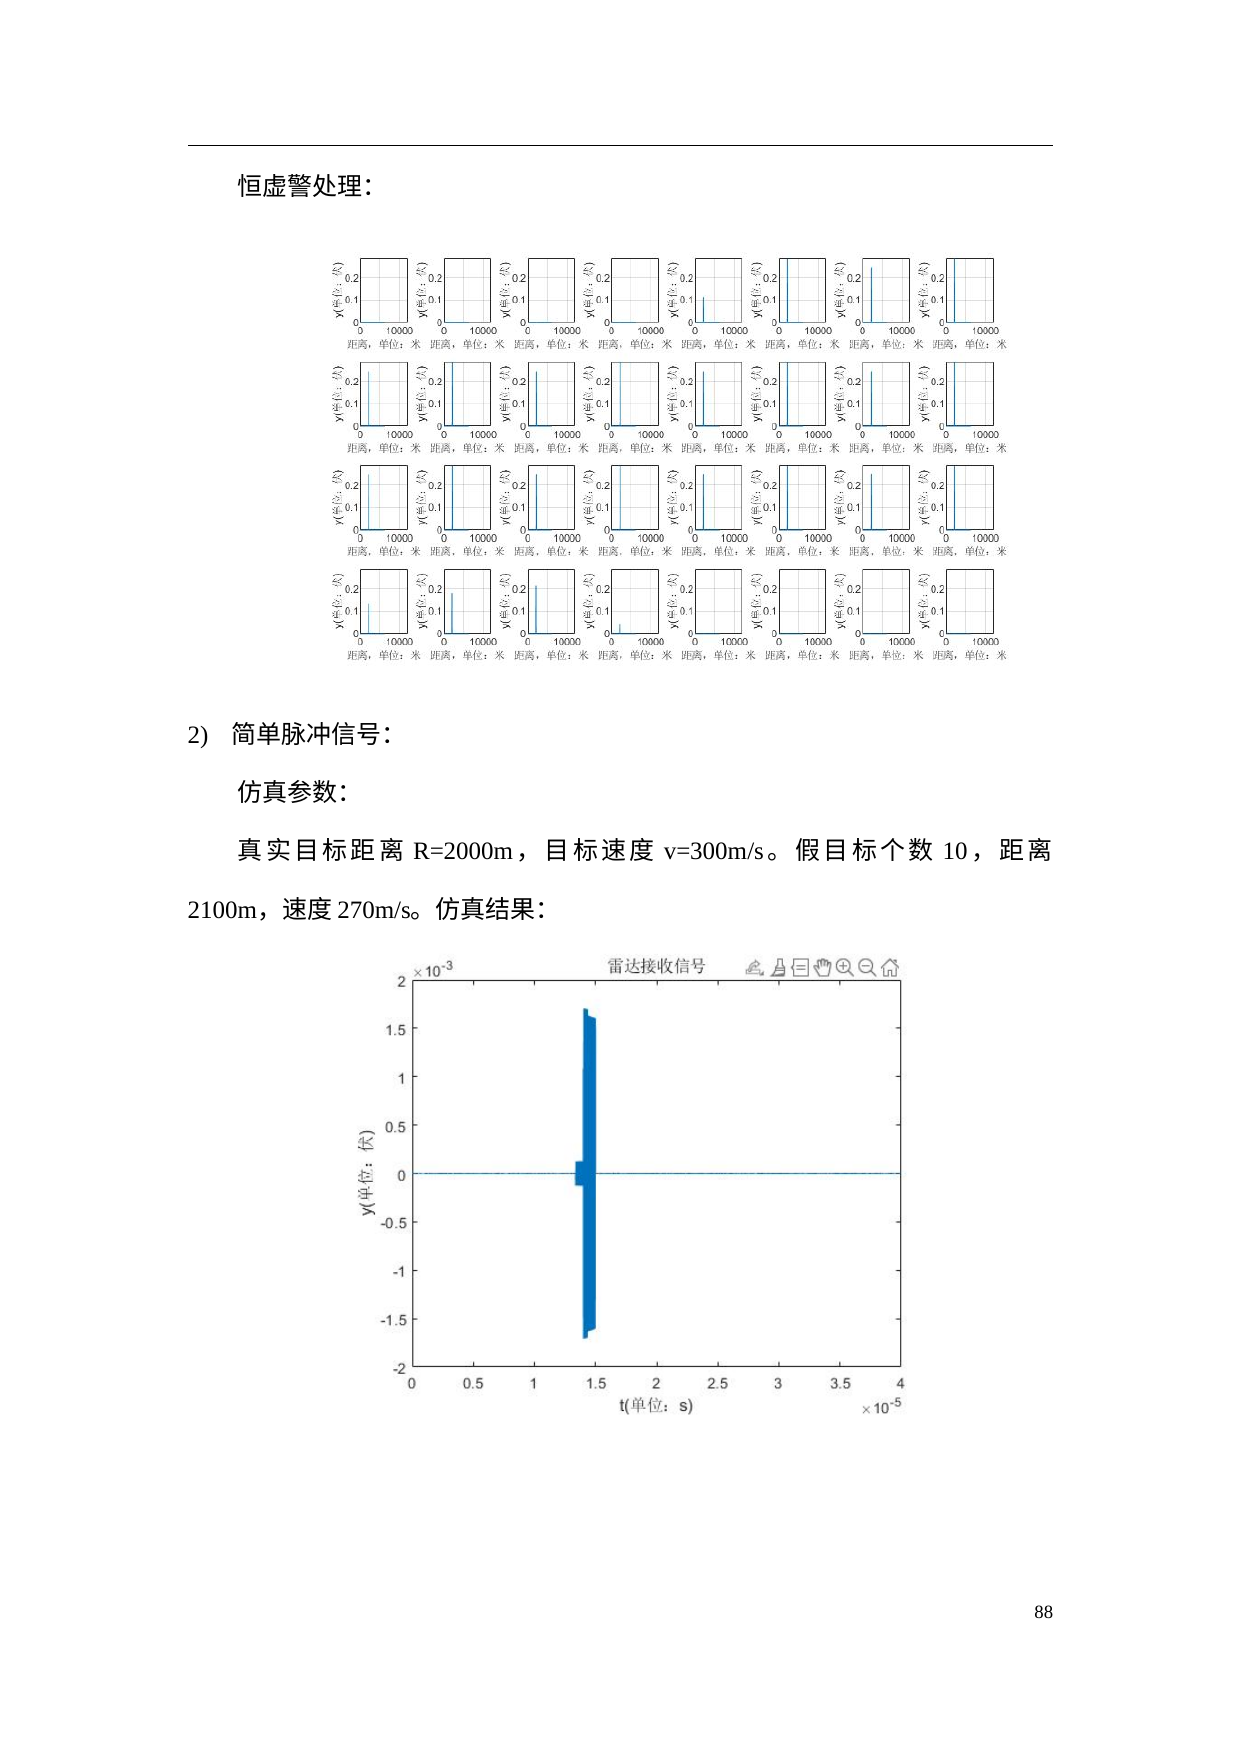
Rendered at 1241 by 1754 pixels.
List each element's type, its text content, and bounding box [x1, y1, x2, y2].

text 恒虚警处理： [187, 164, 1053, 204]
text 仿真参数： [187, 771, 1053, 810]
picture [237, 222, 1075, 695]
list 简单脉冲信号： [187, 713, 1053, 753]
text 真实目标距离R=2000m，目标速度v=300m/s。假目标个数10，距离2100m，速度270m/s。仿真结果： [187, 828, 1053, 928]
picture [330, 945, 961, 1419]
